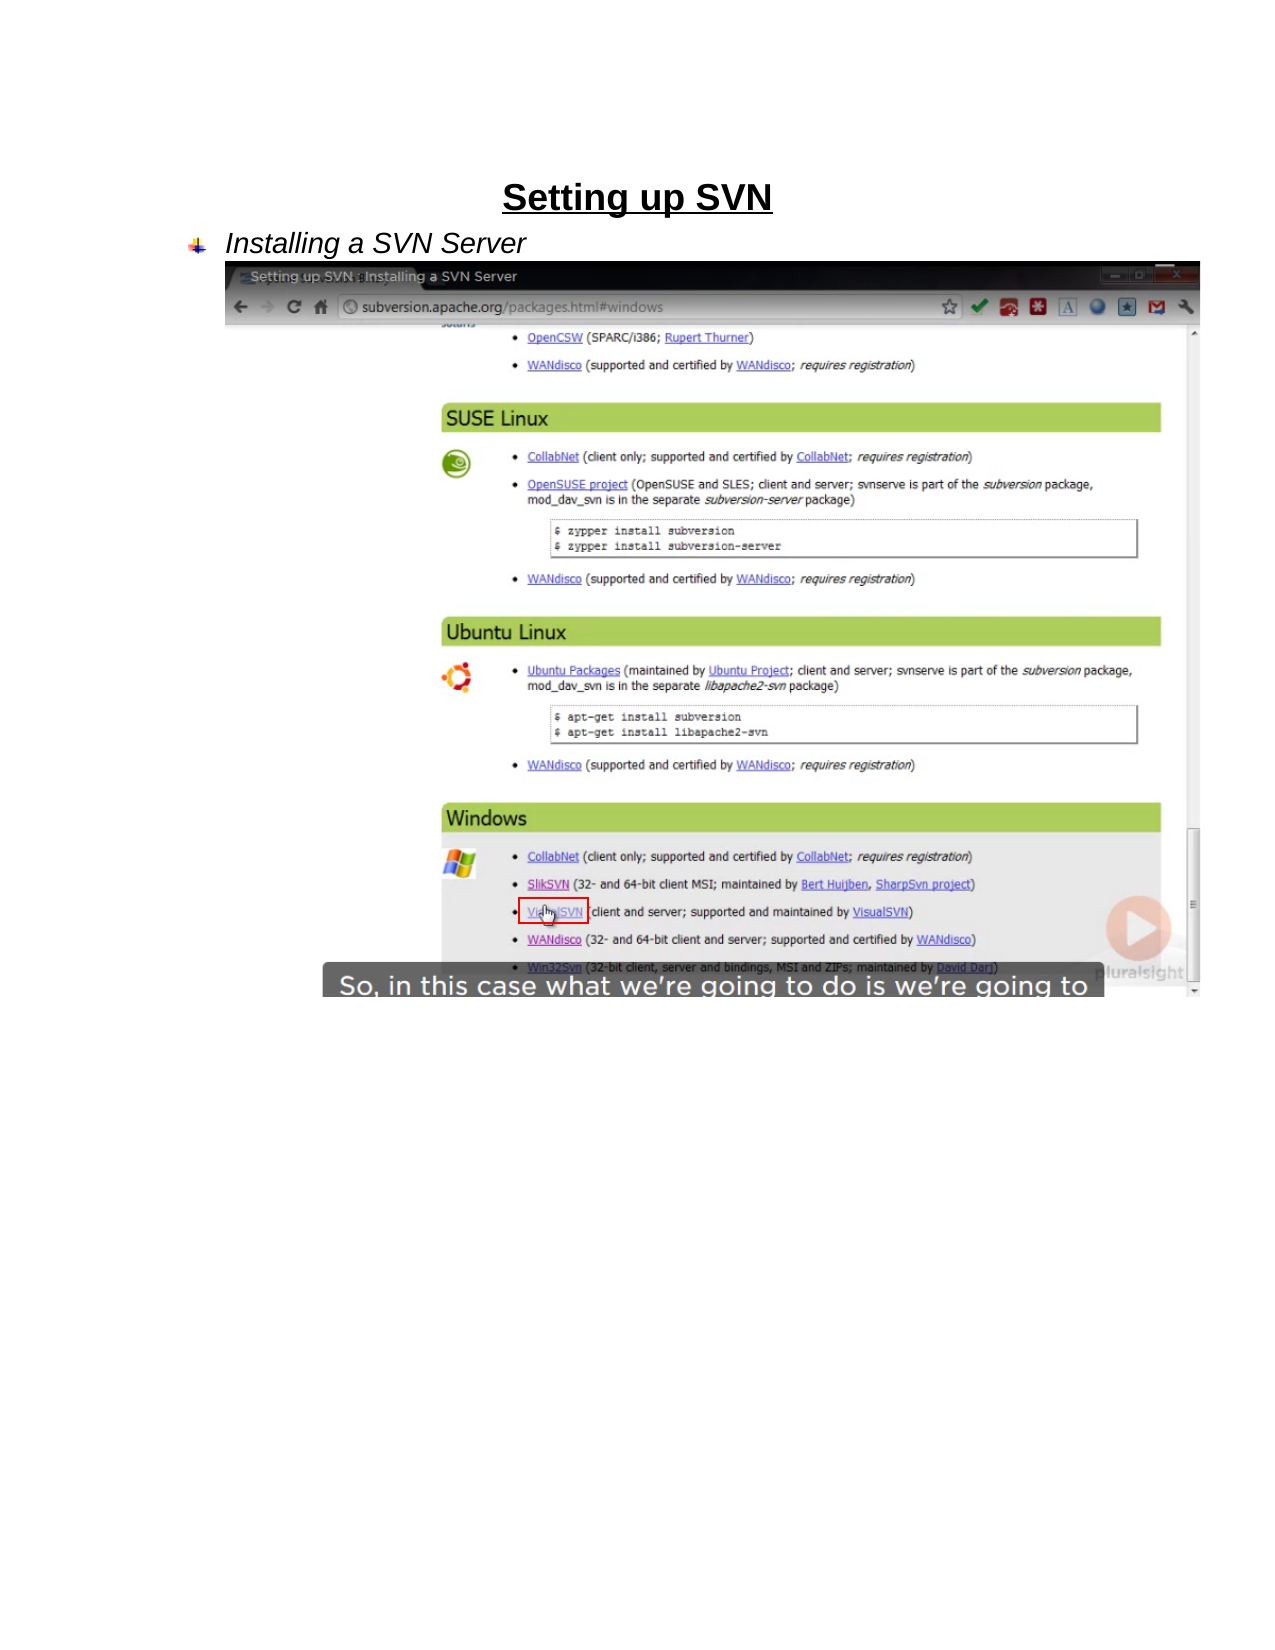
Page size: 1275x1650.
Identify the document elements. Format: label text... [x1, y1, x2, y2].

subtitle Installing a SVN Server [187, 226, 1125, 259]
picture [188, 236, 206, 254]
subtitle Setting up SVN [150, 175, 1125, 218]
picture [225, 261, 1200, 997]
